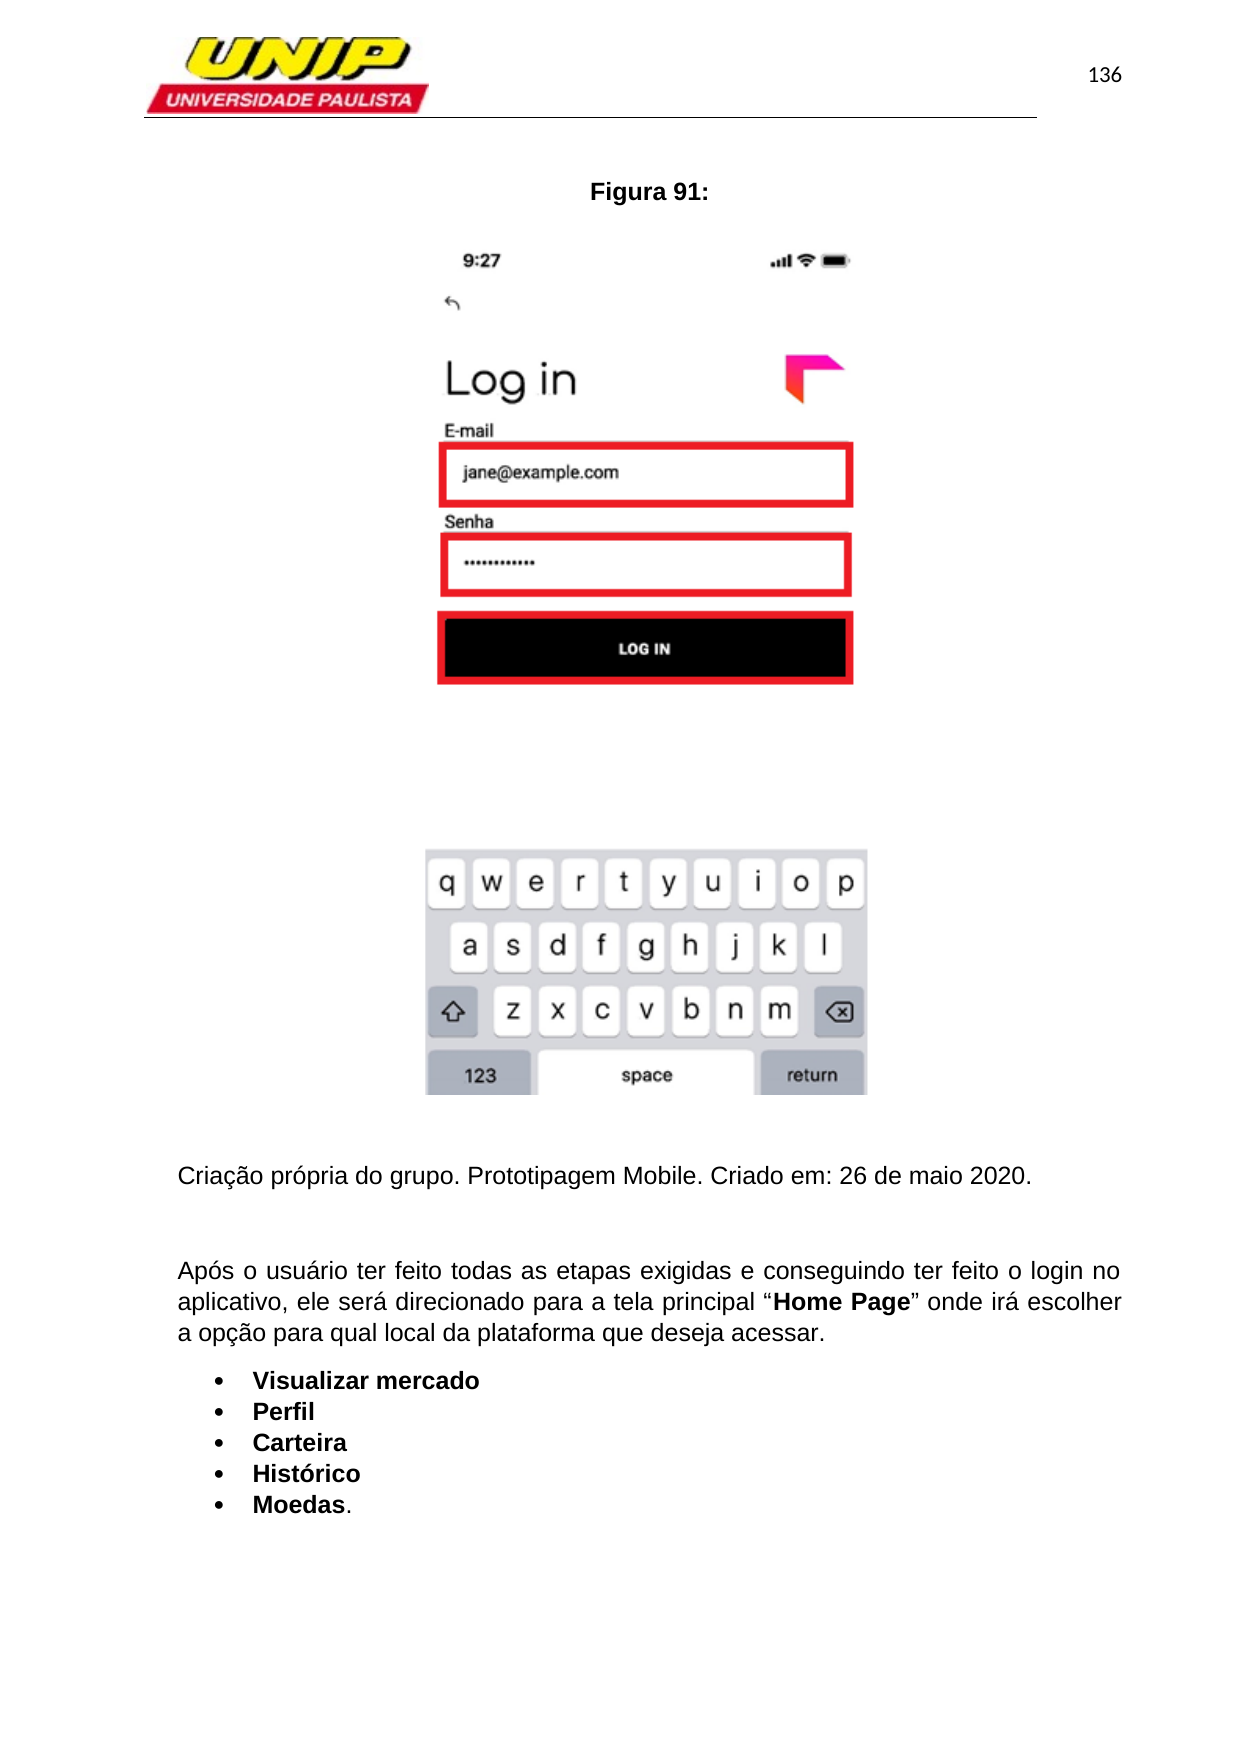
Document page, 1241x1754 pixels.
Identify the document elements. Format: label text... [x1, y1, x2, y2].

text Criação própria do grupo. Prototipagem Mobile. Criado em: 26 de maio 2020. [177, 1161, 1122, 1189]
list Carteira [215, 1428, 1122, 1457]
list Visualizar mercado [215, 1366, 1122, 1395]
list Histórico [215, 1459, 1122, 1488]
text Figura 91: [177, 177, 1122, 206]
list Perfil [215, 1397, 1122, 1426]
picture [146, 37, 429, 114]
picture [425, 223, 874, 1095]
list Moedas. [215, 1490, 1122, 1519]
text Após o usuário ter feito todas as etapas exigidas e conseguindo ter feito o login no aplicativo, ele será direcionado para a tela principal “Home Page” onde irá escolher a opção para qual local da plataforma que deseja acessar. [177, 1256, 1122, 1347]
